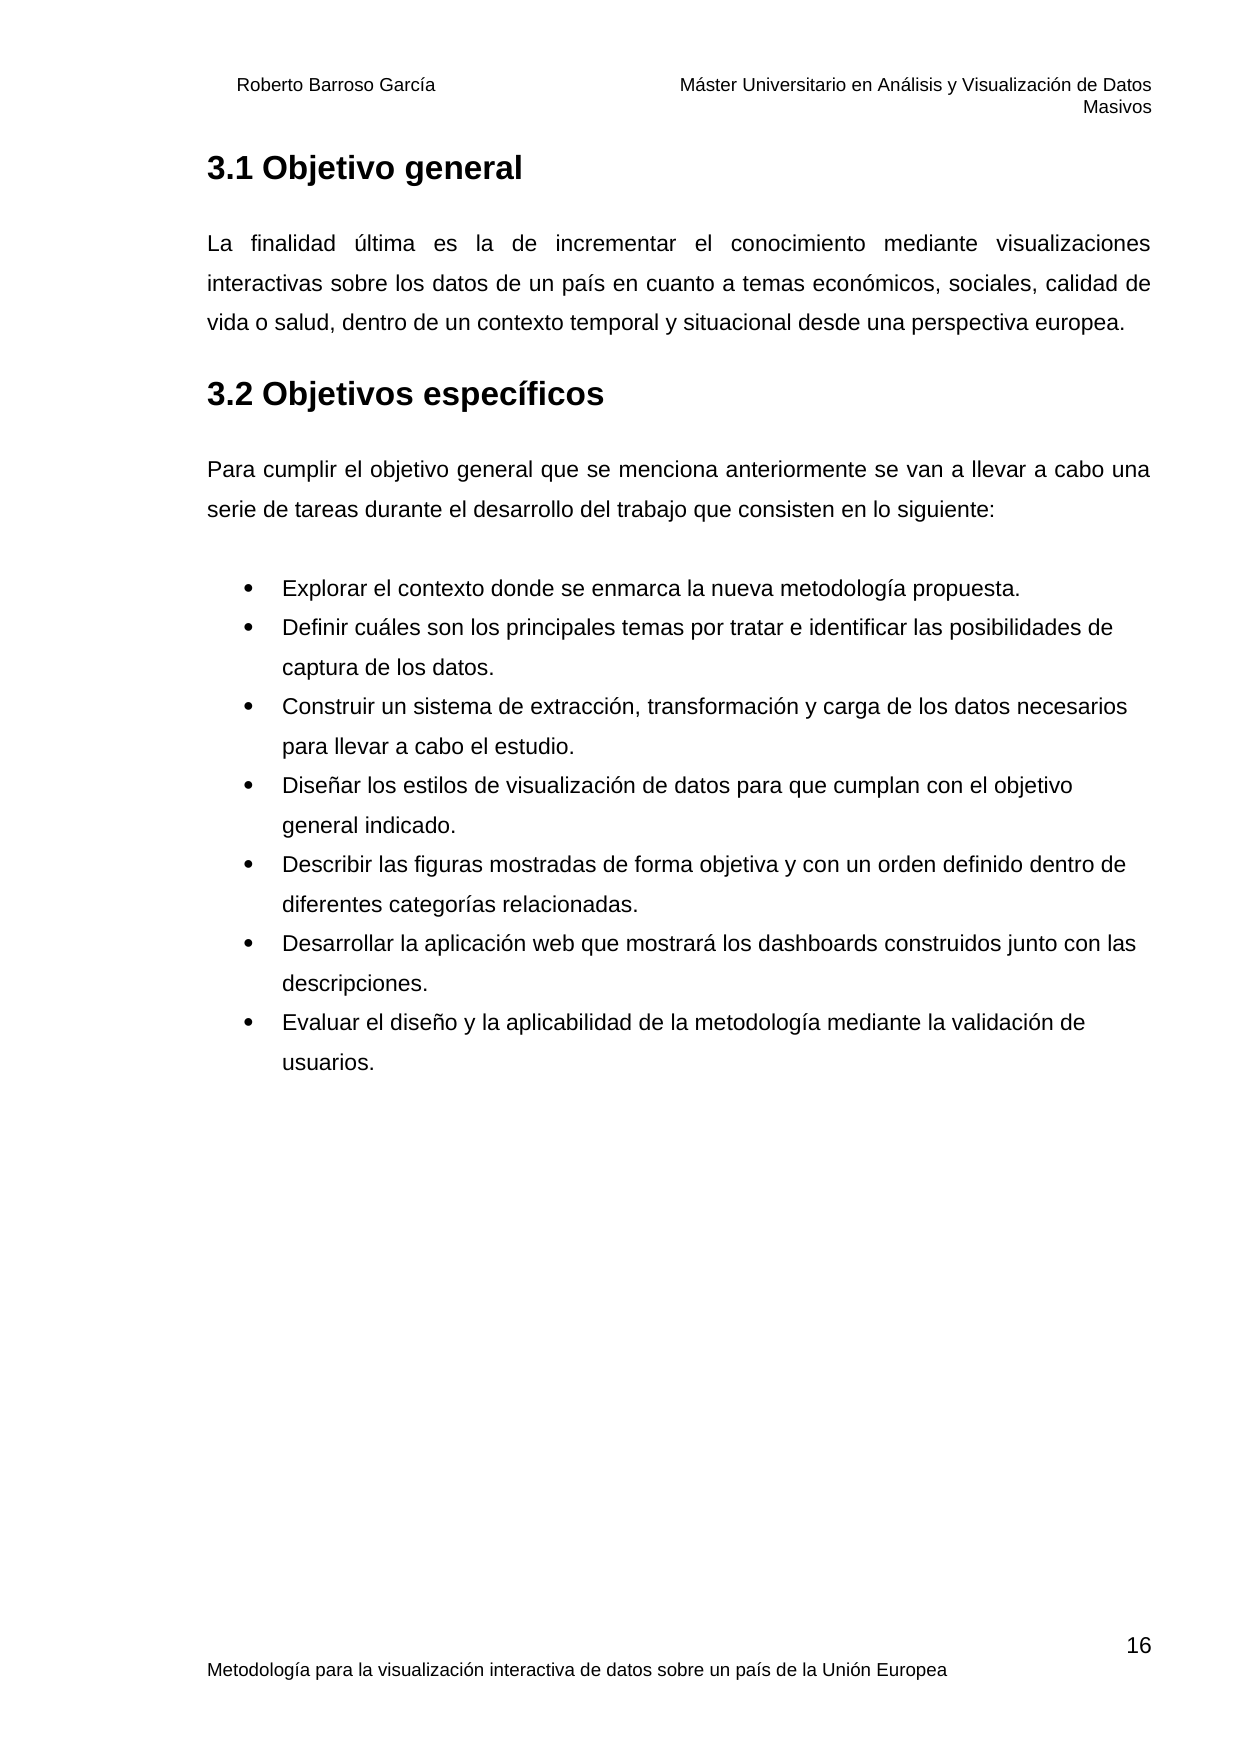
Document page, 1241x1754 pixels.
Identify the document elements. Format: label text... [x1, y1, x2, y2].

list Construir un sistema de extracción, transformación y carga de los datos necesarios para llevar a cabo el estudio. [244, 693, 1152, 759]
list Definir cuáles son los principales temas por tratar e identificar las posibilidades de captura de los datos. [244, 614, 1152, 680]
subtitle Objetivo general [207, 148, 1152, 186]
list Evaluar el diseño y la aplicabilidad de la metodología mediante la validación de usuarios. [244, 1009, 1152, 1075]
subtitle Objetivos específicos [207, 374, 1152, 412]
text La finalidad última es la de incrementar el conocimiento mediante visualizaciones interactivas sobre los datos de un país en cuanto a temas económicos, sociales, calidad de vida o salud, dentro de un contexto temporal y situacional desde una perspectiva europea. [207, 230, 1152, 336]
list Explorar el contexto donde se enmarca la nueva metodología propuesta. [244, 575, 1152, 601]
text Para cumplir el objetivo general que se menciona anteriormente se van a llevar a cabo una serie de tareas durante el desarrollo del trabajo que consisten en lo siguiente: [207, 456, 1152, 522]
list Diseñar los estilos de visualización de datos para que cumplan con el objetivo general indicado. [244, 772, 1152, 838]
list Describir las figuras mostradas de forma objetiva y con un orden definido dentro de diferentes categorías relacionadas. [244, 851, 1152, 917]
list Desarrollar la aplicación web que mostrará los dashboards construidos junto con las descripciones. [244, 930, 1152, 996]
